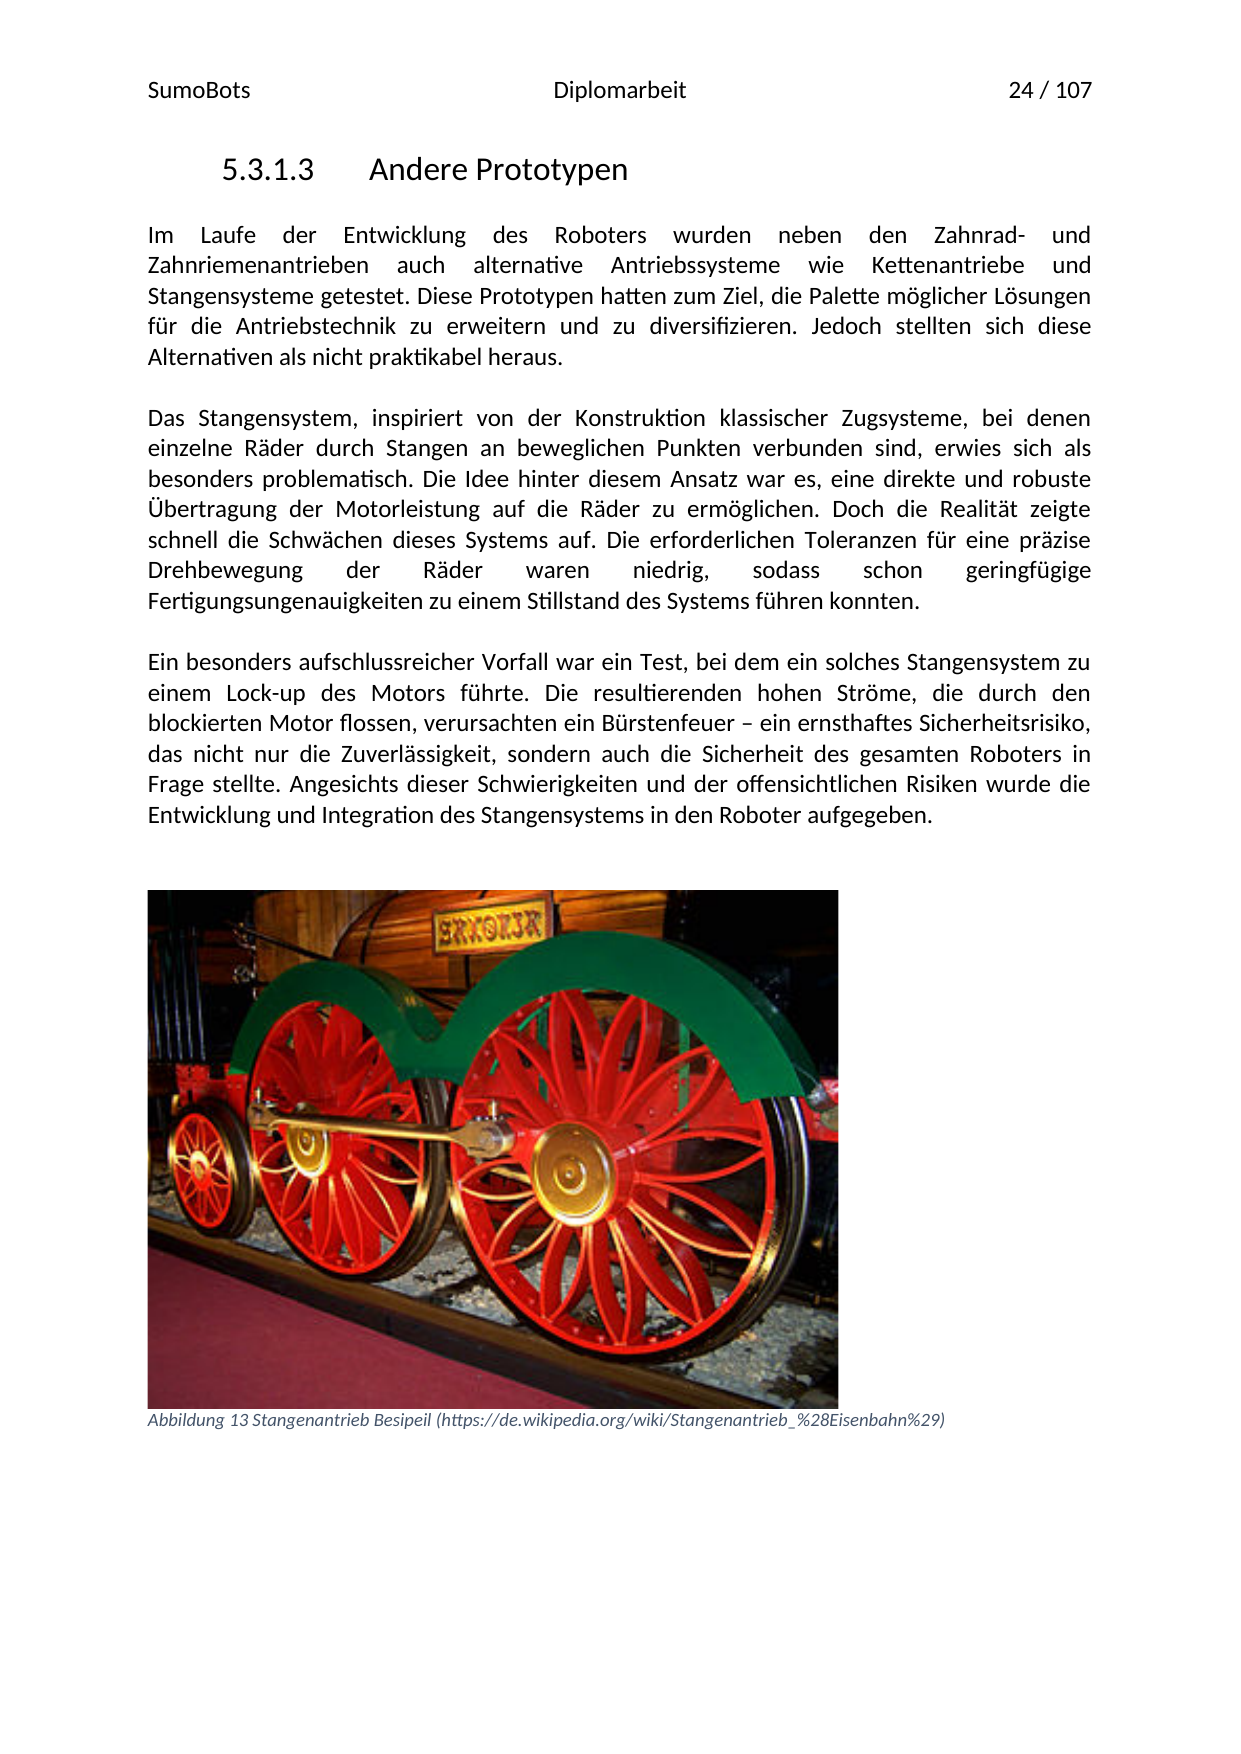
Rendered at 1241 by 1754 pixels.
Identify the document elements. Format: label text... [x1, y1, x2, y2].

text Im Laufe der Entwicklung des Roboters wurden neben den Zahnrad- und Zahnriemenantrieben auch alternative Antriebssysteme wie Kettenantriebe und Stangensysteme getestet. Diese Prototypen hatten zum Ziel, die Palette möglicher Lösungen für die Antriebstechnik zu erweitern und zu diversifizieren. Jedoch stellten sich diese Alternativen als nicht praktikabel heraus. [148, 219, 1093, 371]
text Das Stangensystem, inspiriert von der Konstruktion klassischer Zugsysteme, bei denen einzelne Räder durch Stangen an beweglichen Punkten verbunden sind, erwies sich als besonders problematisch. Die Idee hinter diesem Ansatz war es, eine direkte und robuste Übertragung der Motorleistung auf die Räder zu ermöglichen. Doch die Realität zeigte schnell die Schwächen dieses Systems auf. Die erforderlichen Toleranzen für eine präzise Drehbewegung der Räder waren niedrig, sodass schon geringfügige Fertigungsungenauigkeiten zu einem Stillstand des Systems führen konnten. [148, 402, 1093, 616]
picture [147, 890, 839, 1409]
subtitle Andere Prototypen [221, 148, 1093, 188]
text Ein besonders aufschlussreicher Vorfall war ein Test, bei dem ein solches Stangensystem zu einem Lock-up des Motors führte. Die resultierenden hohen Ströme, die durch den blockierten Motor flossen, verursachten ein Bürstenfeuer – ein ernsthaftes Sicherheitsrisiko, das nicht nur die Zuverlässigkeit, sondern auch die Sicherheit des gesamten Roboters in Frage stellte. Angesichts dieser Schwierigkeiten und der offensichtlichen Risiken wurde die Entwicklung und Integration des Stangensystems in den Roboter aufgegeben. [148, 646, 1093, 829]
text Abbildung 13 Stangenantrieb Besipeil (https://de.wikipedia.org/wiki/Stangenantrieb_%28Eisenbahn%29) [148, 1408, 1093, 1431]
